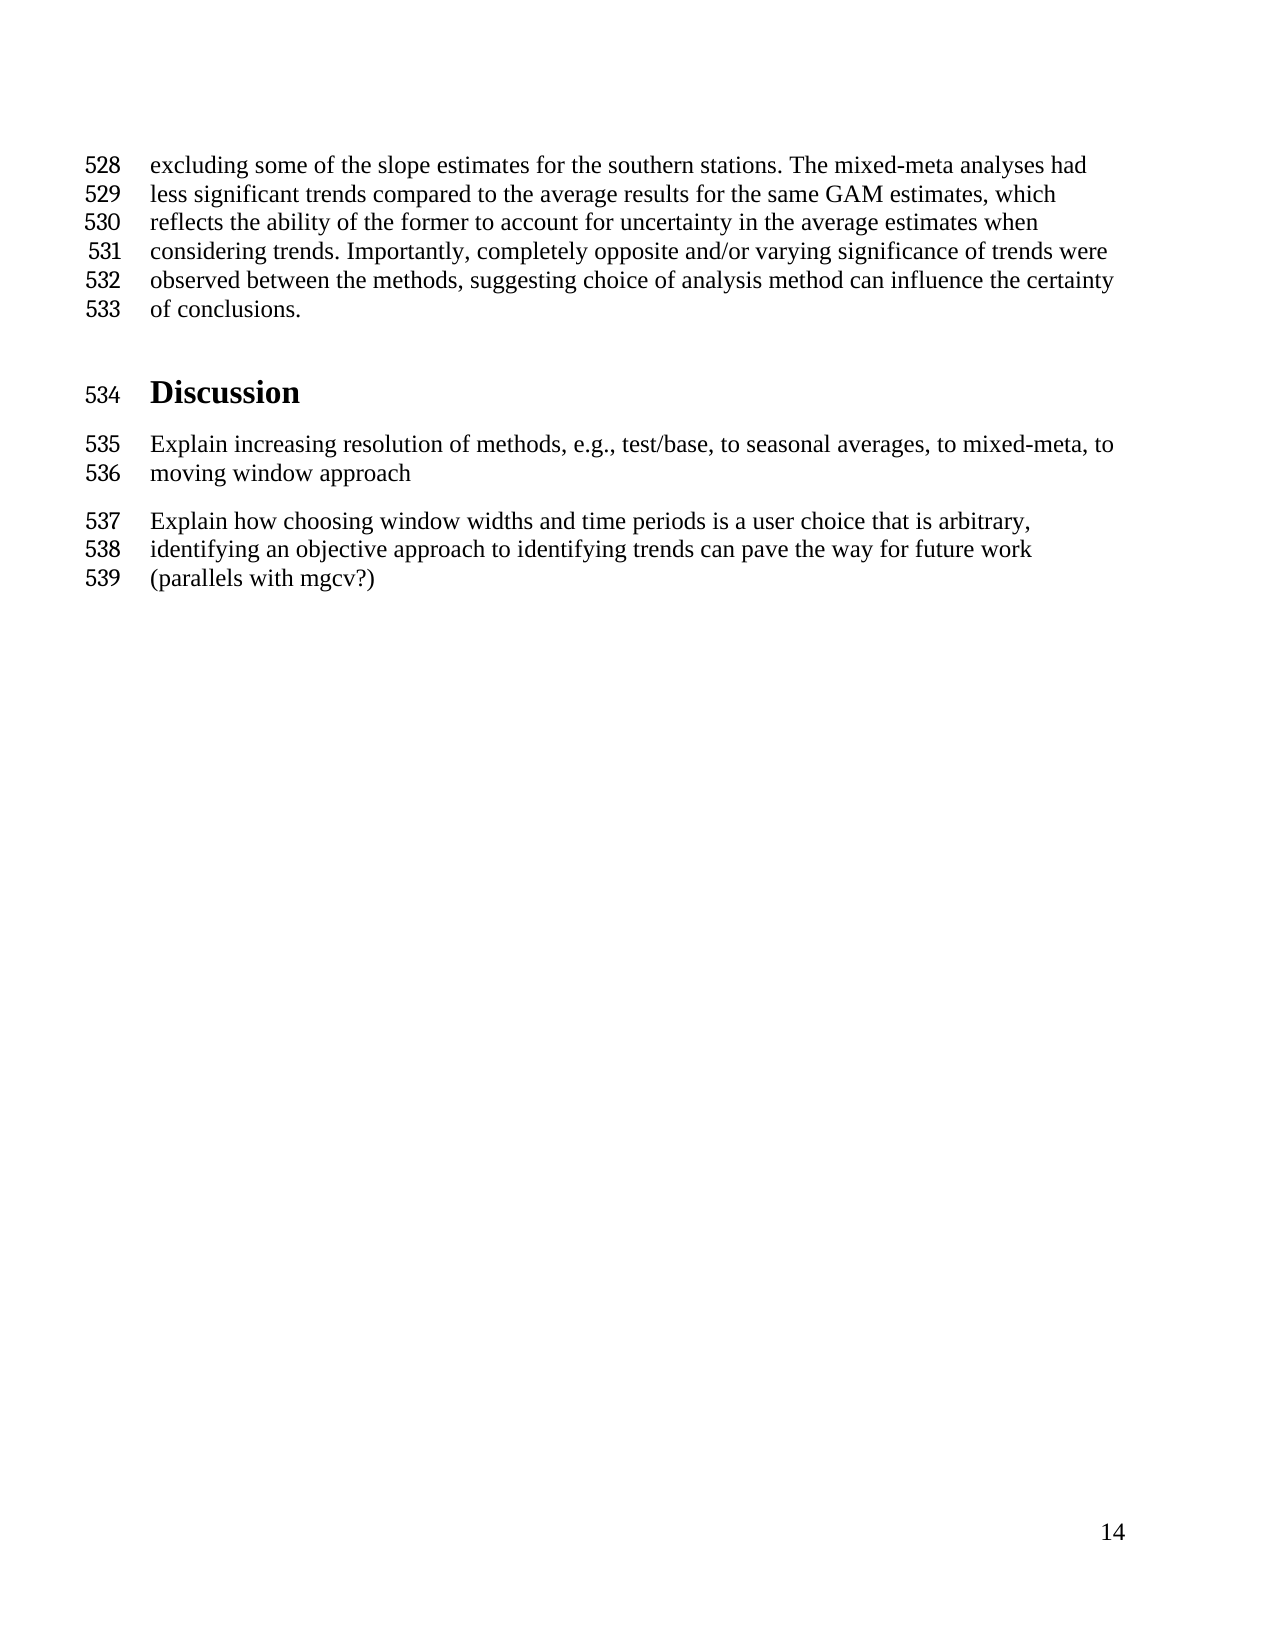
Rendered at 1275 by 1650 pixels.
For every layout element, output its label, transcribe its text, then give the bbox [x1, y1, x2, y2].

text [150, 150, 1125, 322]
text Explain how choosing window widths and time periods is a user choice that is arbitrary, identifying an objective approach to identifying trends can pave the way for future work (parallels with mgcv?) [150, 506, 1125, 592]
subtitle Discussion [150, 372, 1125, 411]
text Explain increasing resolution of methods, e.g., test/base, to seasonal averages, to mixed-meta, to moving window approach [150, 429, 1125, 487]
